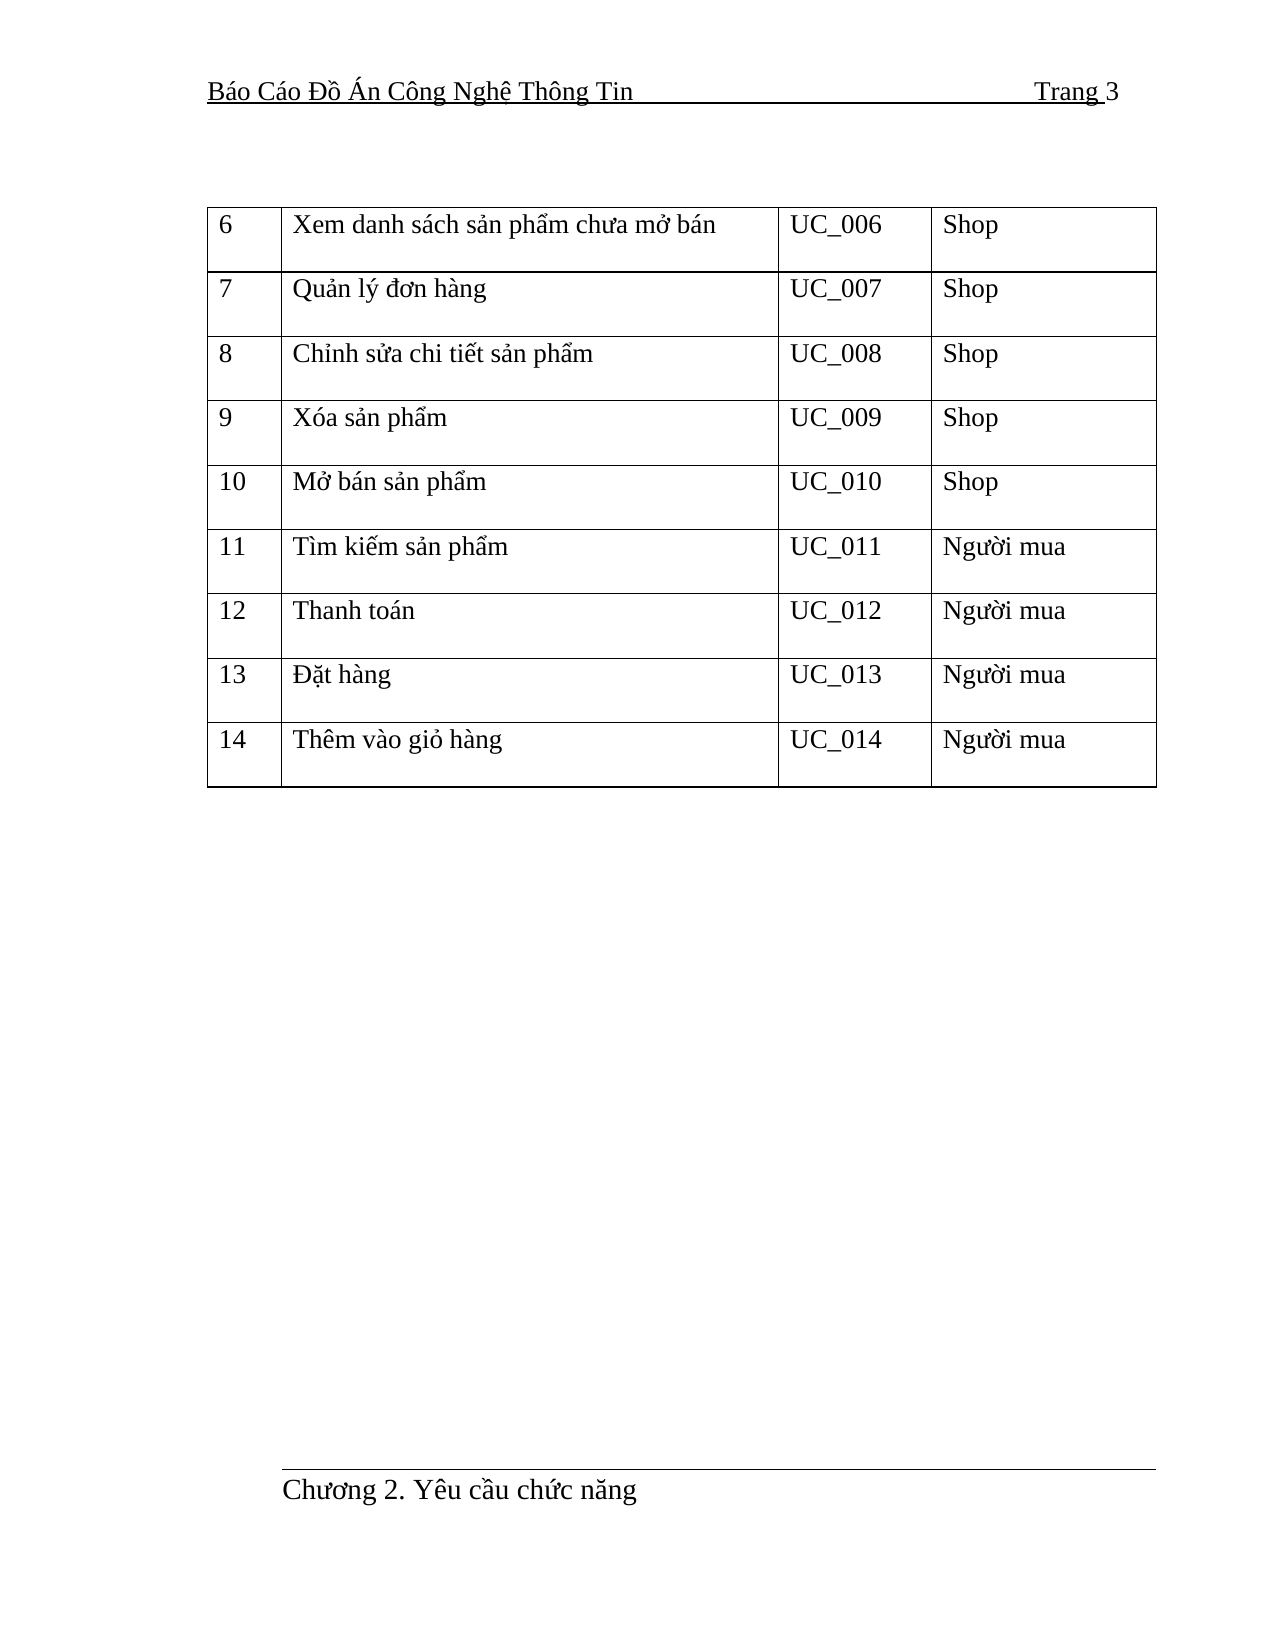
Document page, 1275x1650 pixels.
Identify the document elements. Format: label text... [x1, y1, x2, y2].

table_cell Người mua [932, 723, 1156, 786]
table_cell UC_009 [779, 401, 931, 464]
table_cell UC_007 [779, 273, 931, 336]
table_cell UC_008 [779, 337, 931, 400]
table_cell Tìm kiếm sản phẩm [282, 530, 778, 593]
table_cell UC_010 [779, 466, 931, 529]
table_cell Shop [932, 337, 1156, 400]
table_cell Shop [932, 273, 1156, 336]
table_cell 13 [208, 659, 281, 722]
table_cell UC_014 [779, 723, 931, 786]
table_cell 9 [208, 401, 281, 464]
table_cell UC_006 [779, 208, 931, 271]
table_cell Xóa sản phẩm [282, 401, 778, 464]
table_cell 10 [208, 466, 281, 529]
table_cell Shop [932, 208, 1156, 271]
table_cell Shop [932, 401, 1156, 464]
table_cell Chỉnh sửa chi tiết sản phẩm [282, 337, 778, 400]
table_cell Thanh toán [282, 594, 778, 658]
table_cell 6 [208, 208, 281, 271]
table_cell Shop [932, 466, 1156, 529]
table_cell Xem danh sách sản phẩm chưa mở bán [282, 208, 778, 271]
table_cell Người mua [932, 594, 1156, 658]
table_cell 14 [208, 723, 281, 786]
table_cell Thêm vào giỏ hàng [282, 723, 778, 786]
table_cell UC_013 [779, 659, 931, 722]
table_cell 8 [208, 337, 281, 400]
table_cell Người mua [932, 530, 1156, 593]
table_cell UC_012 [779, 594, 931, 658]
table_cell 12 [208, 594, 281, 658]
table_cell Người mua [932, 659, 1156, 722]
table_cell 11 [208, 530, 281, 593]
table_cell UC_011 [779, 530, 931, 593]
table_cell 7 [208, 273, 281, 336]
table_cell Đặt hàng [282, 659, 778, 722]
table_cell Mở bán sản phẩm [282, 466, 778, 529]
table_cell Quản lý đơn hàng [282, 273, 778, 336]
